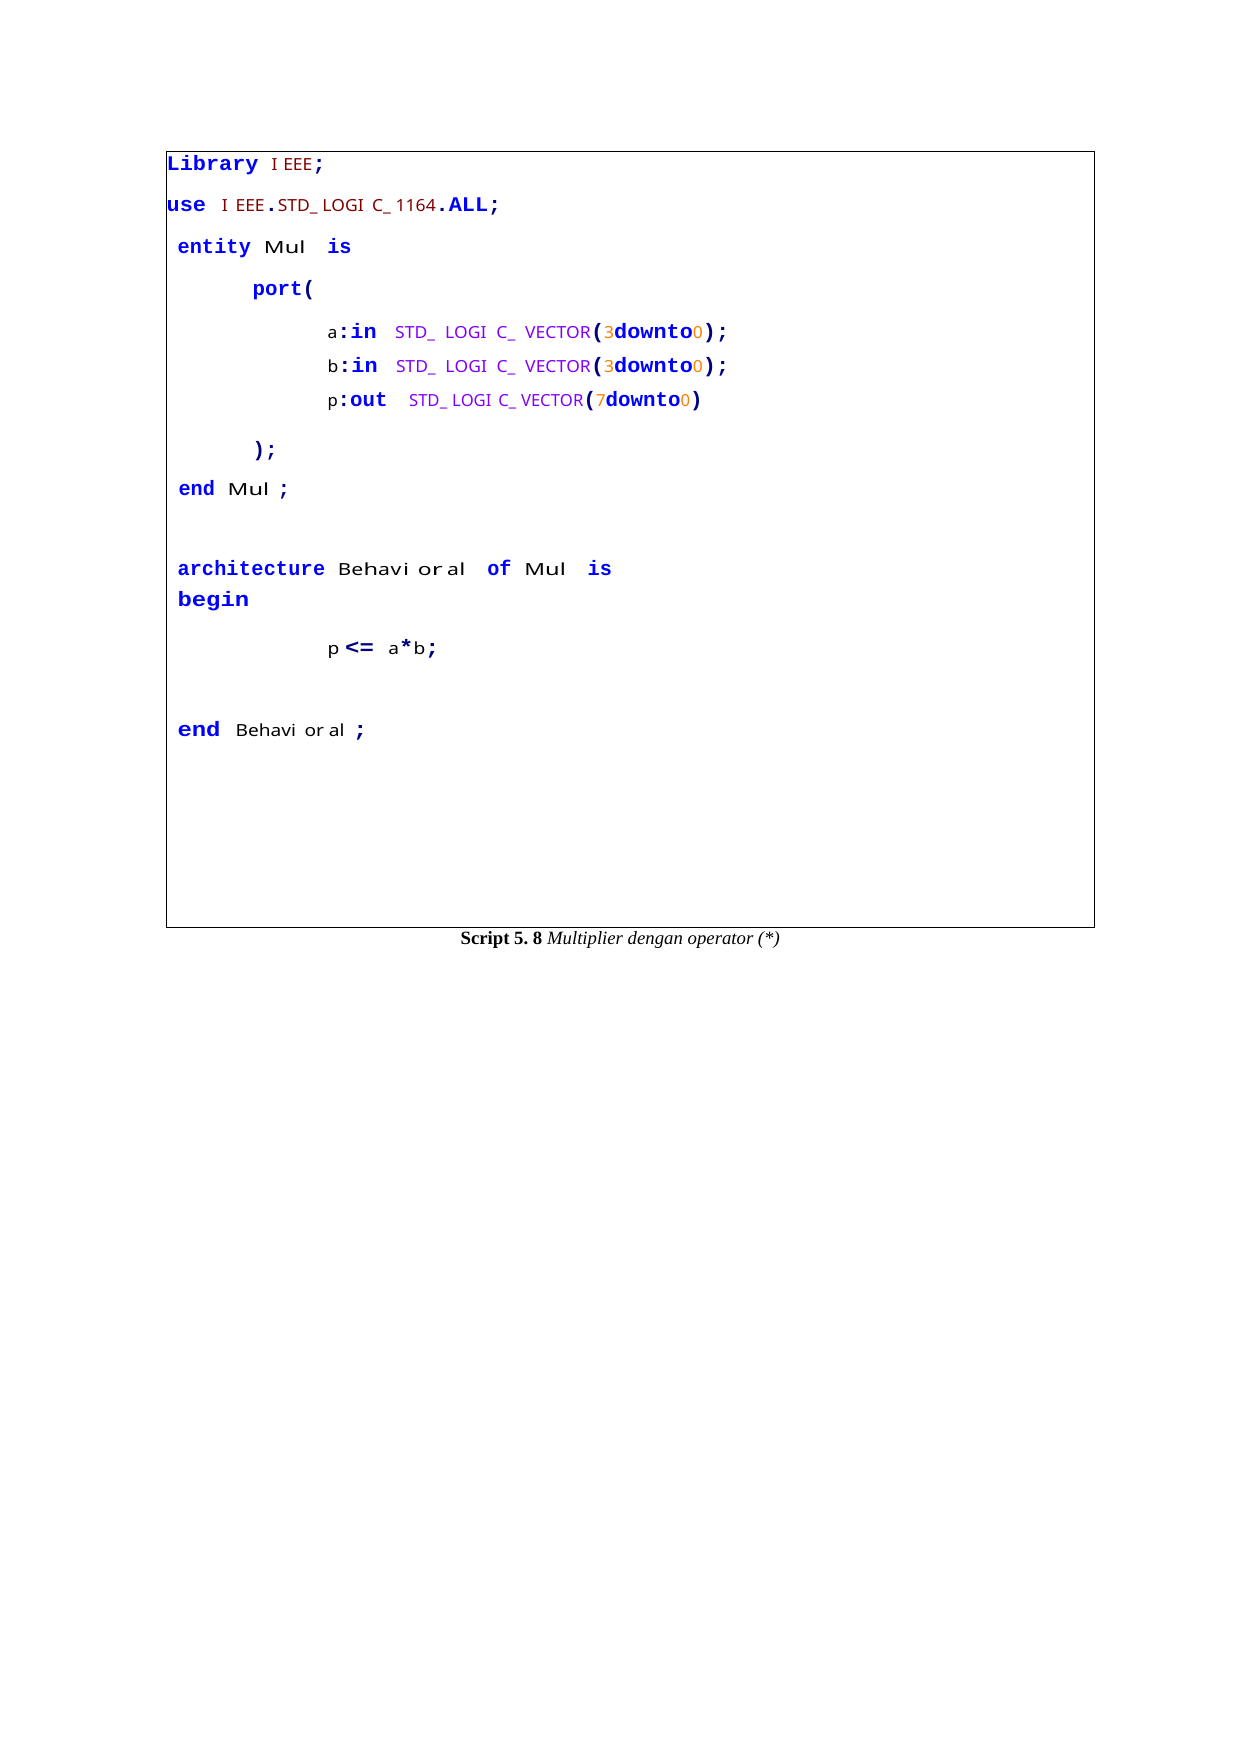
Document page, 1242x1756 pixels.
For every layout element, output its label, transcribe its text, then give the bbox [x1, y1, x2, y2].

text Script 5. 8 Multiplier dengan operator (*) [257, 928, 985, 948]
